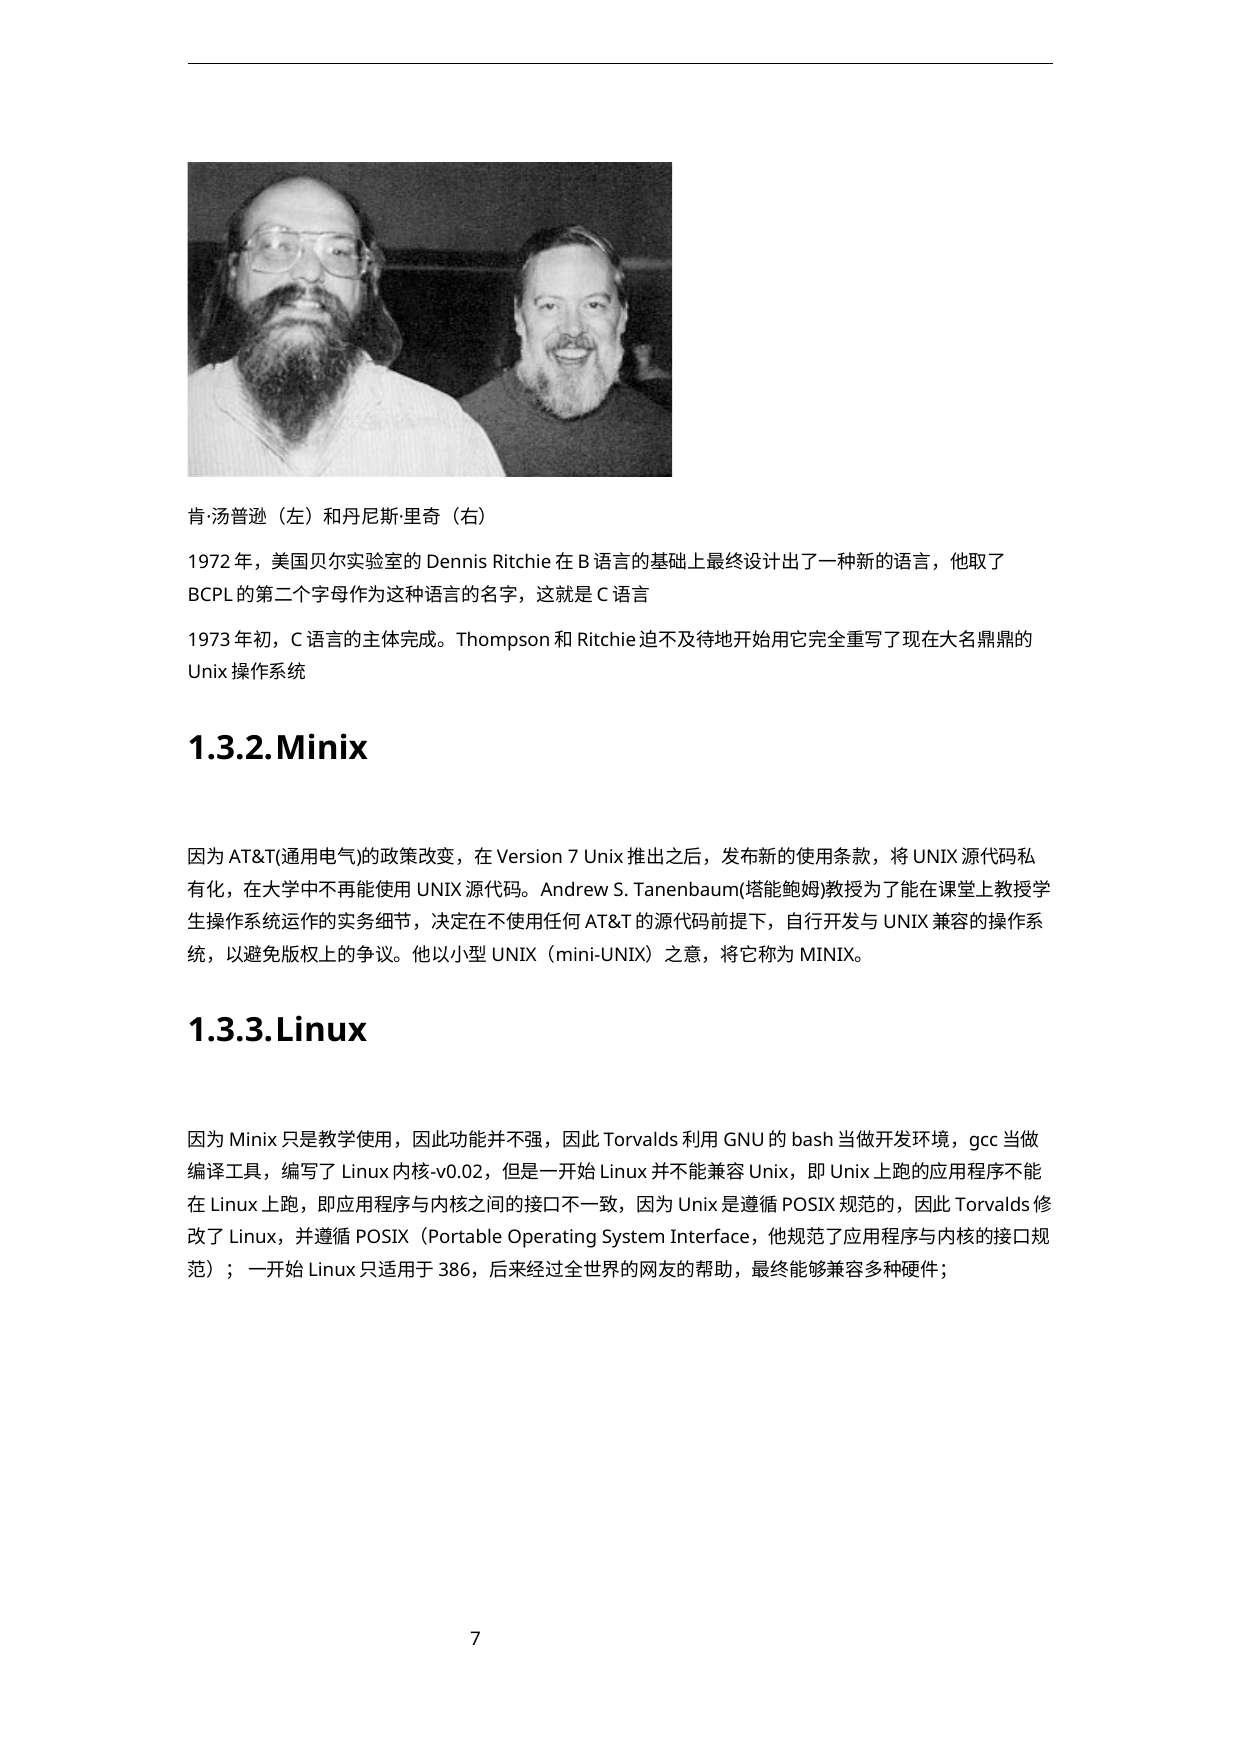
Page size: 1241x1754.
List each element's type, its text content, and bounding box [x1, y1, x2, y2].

text 肯·汤普逊（左）和丹尼斯·里奇（右） [187, 499, 1053, 532]
picture [187, 162, 673, 477]
text 因为Minix只是教学使用，因此功能并不强，因此Torvalds利用GNU的bash当做开发环境，gcc当做编译工具，编写了Linux内核-v0.02，但是一开始Linux并不能兼容Unix，即Unix上跑的应用程序不能在Linux上跑，即应用程序与内核之间的接口不一致，因为Unix是遵循POSIX规范的，因此Torvalds修改了Linux，并遵循POSIX（Portable Operating System Interface，他规范了应用程序与内核的接口规范）； 一开始Linux只适用于386，后来经过全世界的网友的帮助，最终能够兼容多种硬件； [187, 1122, 1053, 1284]
text 1973年初，C语言的主体完成。Thompson和Ritchie迫不及待地开始用它完全重写了现在大名鼎鼎的Unix操作系统 [187, 622, 1053, 687]
subtitle Linux [187, 996, 1053, 1061]
subtitle Minix [187, 714, 1053, 779]
text 因为AT&T(通用电气)的政策改变，在Version 7 Unix推出之后，发布新的使用条款，将UNIX源代码私有化，在大学中不再能使用UNIX源代码。Andrew S. Tanenbaum(塔能鲍姆)教授为了能在课堂上教授学生操作系统运作的实务细节，决定在不使用任何AT&T的源代码前提下，自行开发与UNIX兼容的操作系统，以避免版权上的争议。他以小型UNIX（mini-UNIX）之意，将它称为MINIX。 [187, 839, 1053, 969]
text 1972年，美国贝尔实验室的 Dennis Ritchie在B语言的基础上最终设计出了一种新的语言，他取了BCPL的第二个字母作为这种语言的名字，这就是C语言 [187, 544, 1053, 609]
